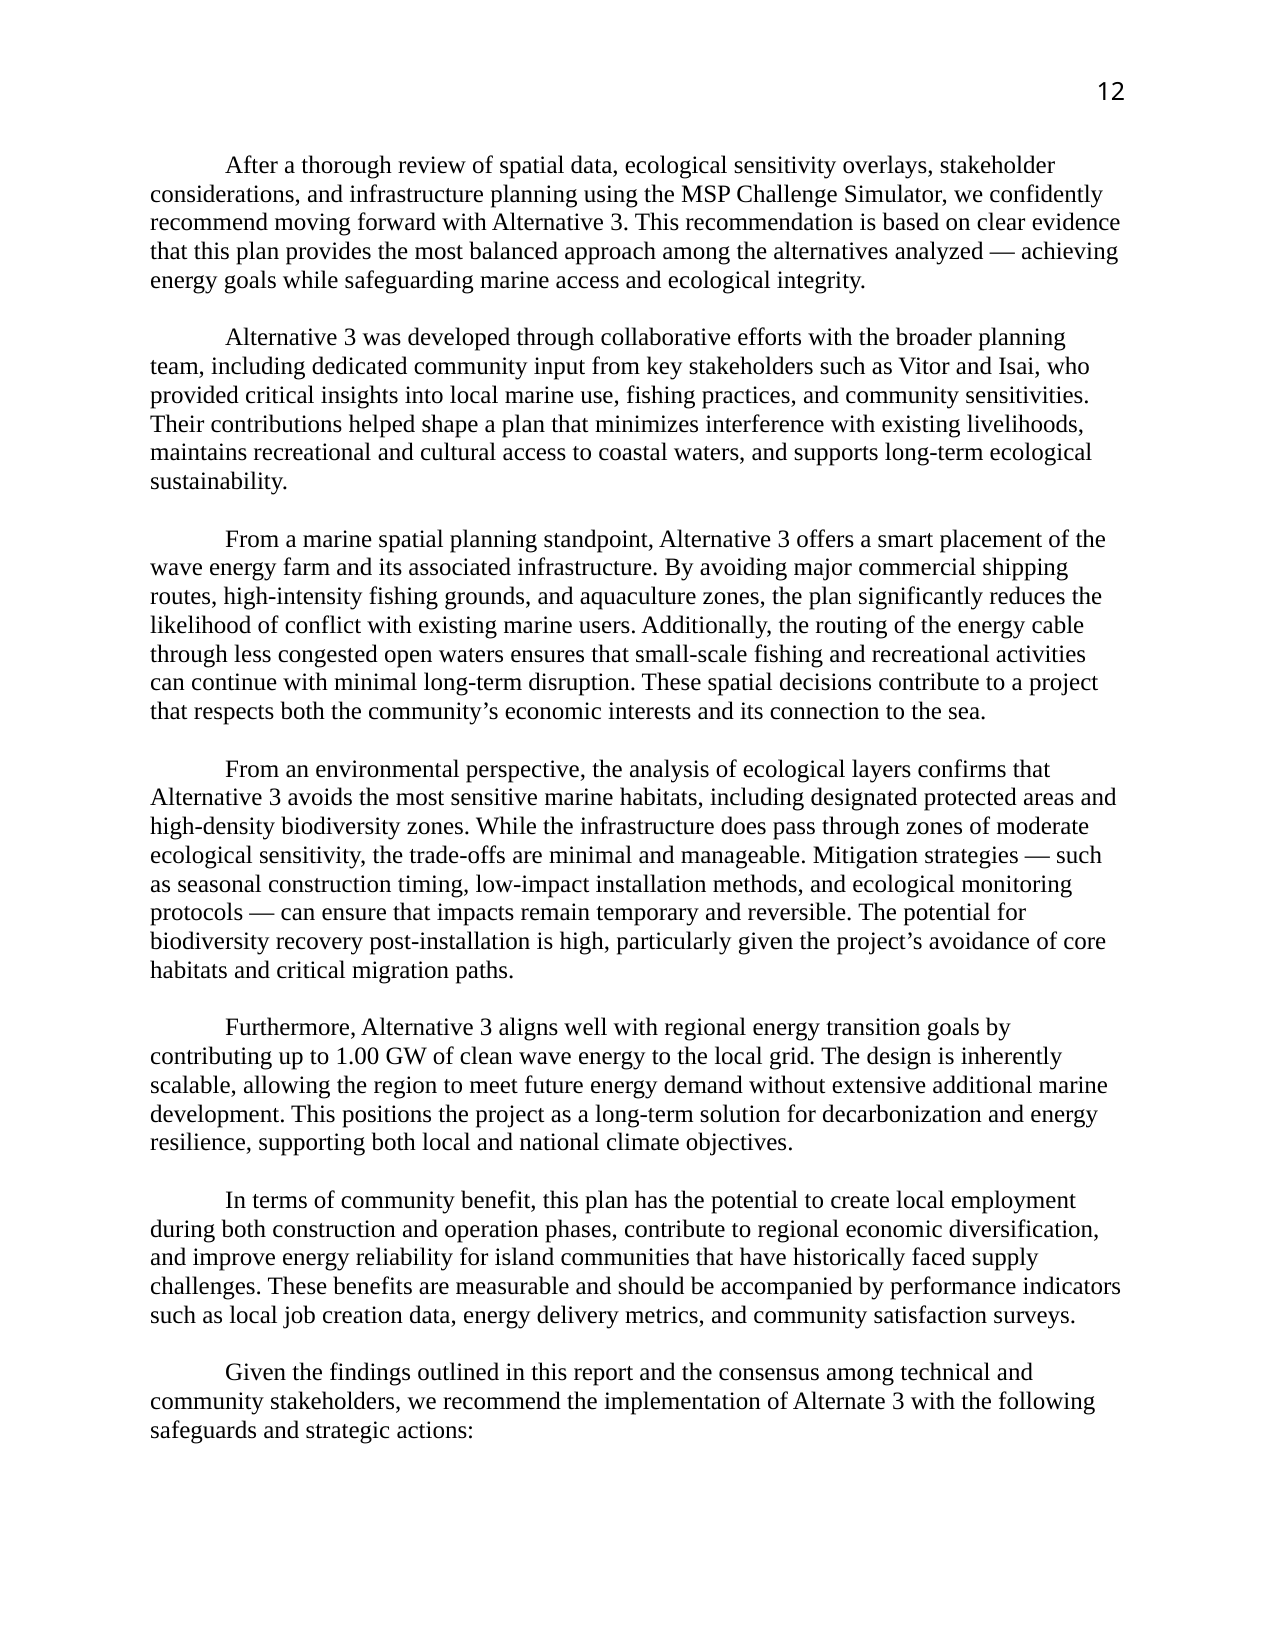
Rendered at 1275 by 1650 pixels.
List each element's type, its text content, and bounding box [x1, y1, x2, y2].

text From an environmental perspective, the analysis of ecological layers confirms that Alternative 3 avoids the most sensitive marine habitats, including designated protected areas and high-density biodiversity zones. While the infrastructure does pass through zones of moderate ecological sensitivity, the trade-offs are minimal and manageable. Mitigation strategies — such as seasonal construction timing, low-impact installation methods, and ecological monitoring protocols — can ensure that impacts remain temporary and reversible. The potential for biodiversity recovery post-installation is high, particularly given the project’s avoidance of core habitats and critical migration paths. [150, 754, 1125, 984]
text Furthermore, Alternative 3 aligns well with regional energy transition goals by contributing up to 1.00 GW of clean wave energy to the local grid. The design is inherently scalable, allowing the region to meet future energy demand without extensive additional marine development. This positions the project as a long-term solution for decarbonization and energy resilience, supporting both local and national climate objectives. [150, 1012, 1125, 1156]
text Given the findings outlined in this report and the consensus among technical and community stakeholders, we recommend the implementation of Alternate 3 with the following safeguards and strategic actions: [150, 1357, 1125, 1444]
text In terms of community benefit, this plan has the potential to create local employment during both construction and operation phases, contribute to regional economic diversification, and improve energy reliability for island communities that have historically faced supply challenges. These benefits are measurable and should be accompanied by performance indicators such as local job creation data, energy delivery metrics, and community satisfaction surveys. [150, 1185, 1125, 1329]
text After a thorough review of spatial data, ecological sensitivity overlays, stakeholder considerations, and infrastructure planning using the MSP Challenge Simulator, we confidently recommend moving forward with Alternative 3. This recommendation is based on clear evidence that this plan provides the most balanced approach among the alternatives analyzed — achieving energy goals while safeguarding marine access and ecological integrity. [150, 150, 1125, 294]
text Alternative 3 was developed through collaborative efforts with the broader planning team, including dedicated community input from key stakeholders such as Vitor and Isai, who provided critical insights into local marine use, fishing practices, and community sensitivities. Their contributions helped shape a plan that minimizes interference with existing livelihoods, maintains recreational and cultural access to coastal waters, and supports long-term ecological sustainability. [150, 322, 1125, 495]
text From a marine spatial planning standpoint, Alternative 3 offers a smart placement of the wave energy farm and its associated infrastructure. By avoiding major commercial shipping routes, high-intensity fishing grounds, and aquaculture zones, the plan significantly reduces the likelihood of conflict with existing marine users. Additionally, the routing of the energy cable through less congested open waters ensures that small-scale fishing and recreational activities can continue with minimal long-term disruption. These spatial decisions contribute to a project that respects both the community’s economic interests and its connection to the sea. [150, 524, 1125, 725]
